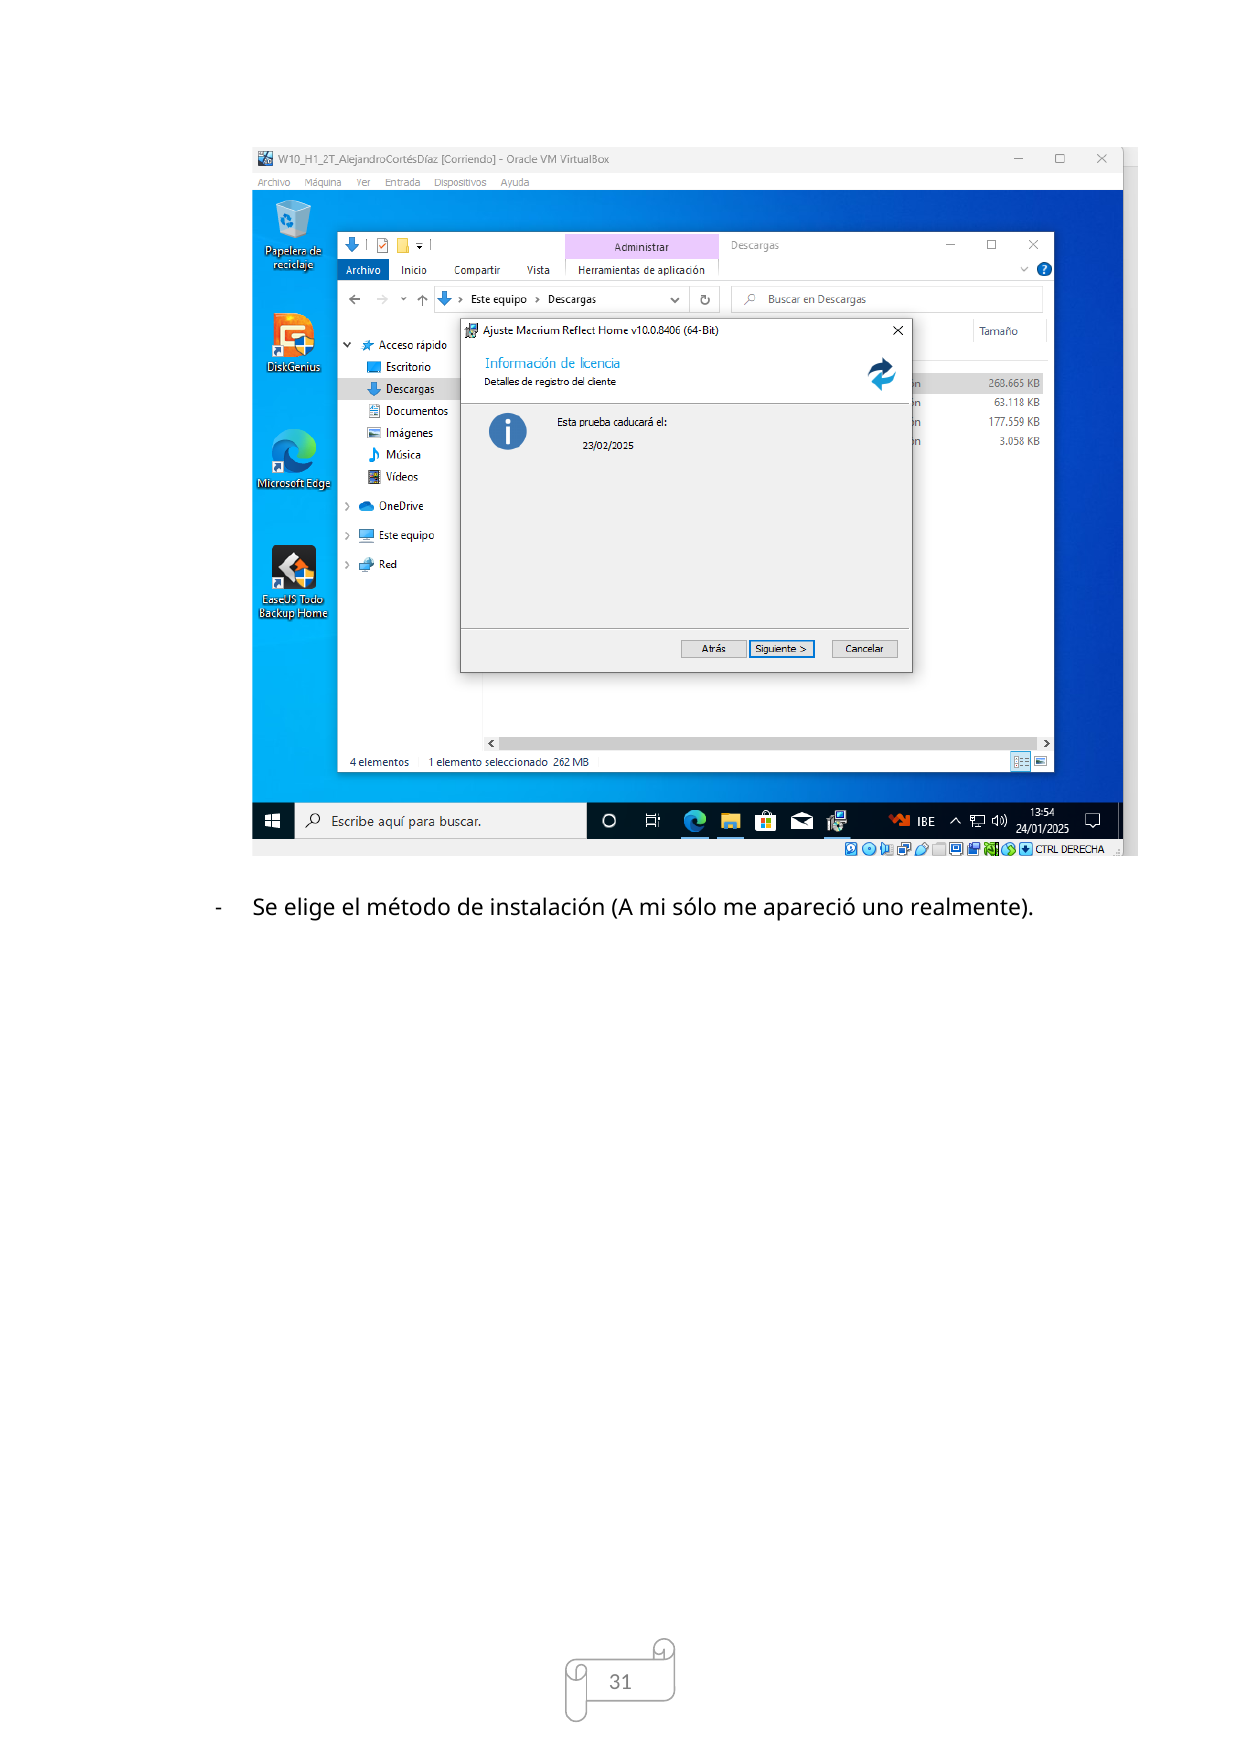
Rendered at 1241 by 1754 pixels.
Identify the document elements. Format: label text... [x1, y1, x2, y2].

picture [289, 481, 302, 486]
picture [313, 482, 328, 488]
picture [258, 480, 272, 486]
picture [273, 546, 315, 588]
picture [252, 239, 264, 244]
picture [276, 482, 286, 486]
picture [252, 147, 1138, 856]
picture [304, 610, 325, 616]
picture [273, 247, 299, 256]
picture [297, 261, 311, 269]
picture [260, 609, 273, 616]
picture [310, 247, 320, 254]
picture [273, 314, 314, 356]
picture [293, 366, 316, 370]
picture [309, 596, 321, 602]
picture [273, 430, 315, 472]
list Se elige el método de instalación (A mi sólo me apareció uno realmente). [215, 891, 1063, 922]
picture [277, 610, 294, 619]
